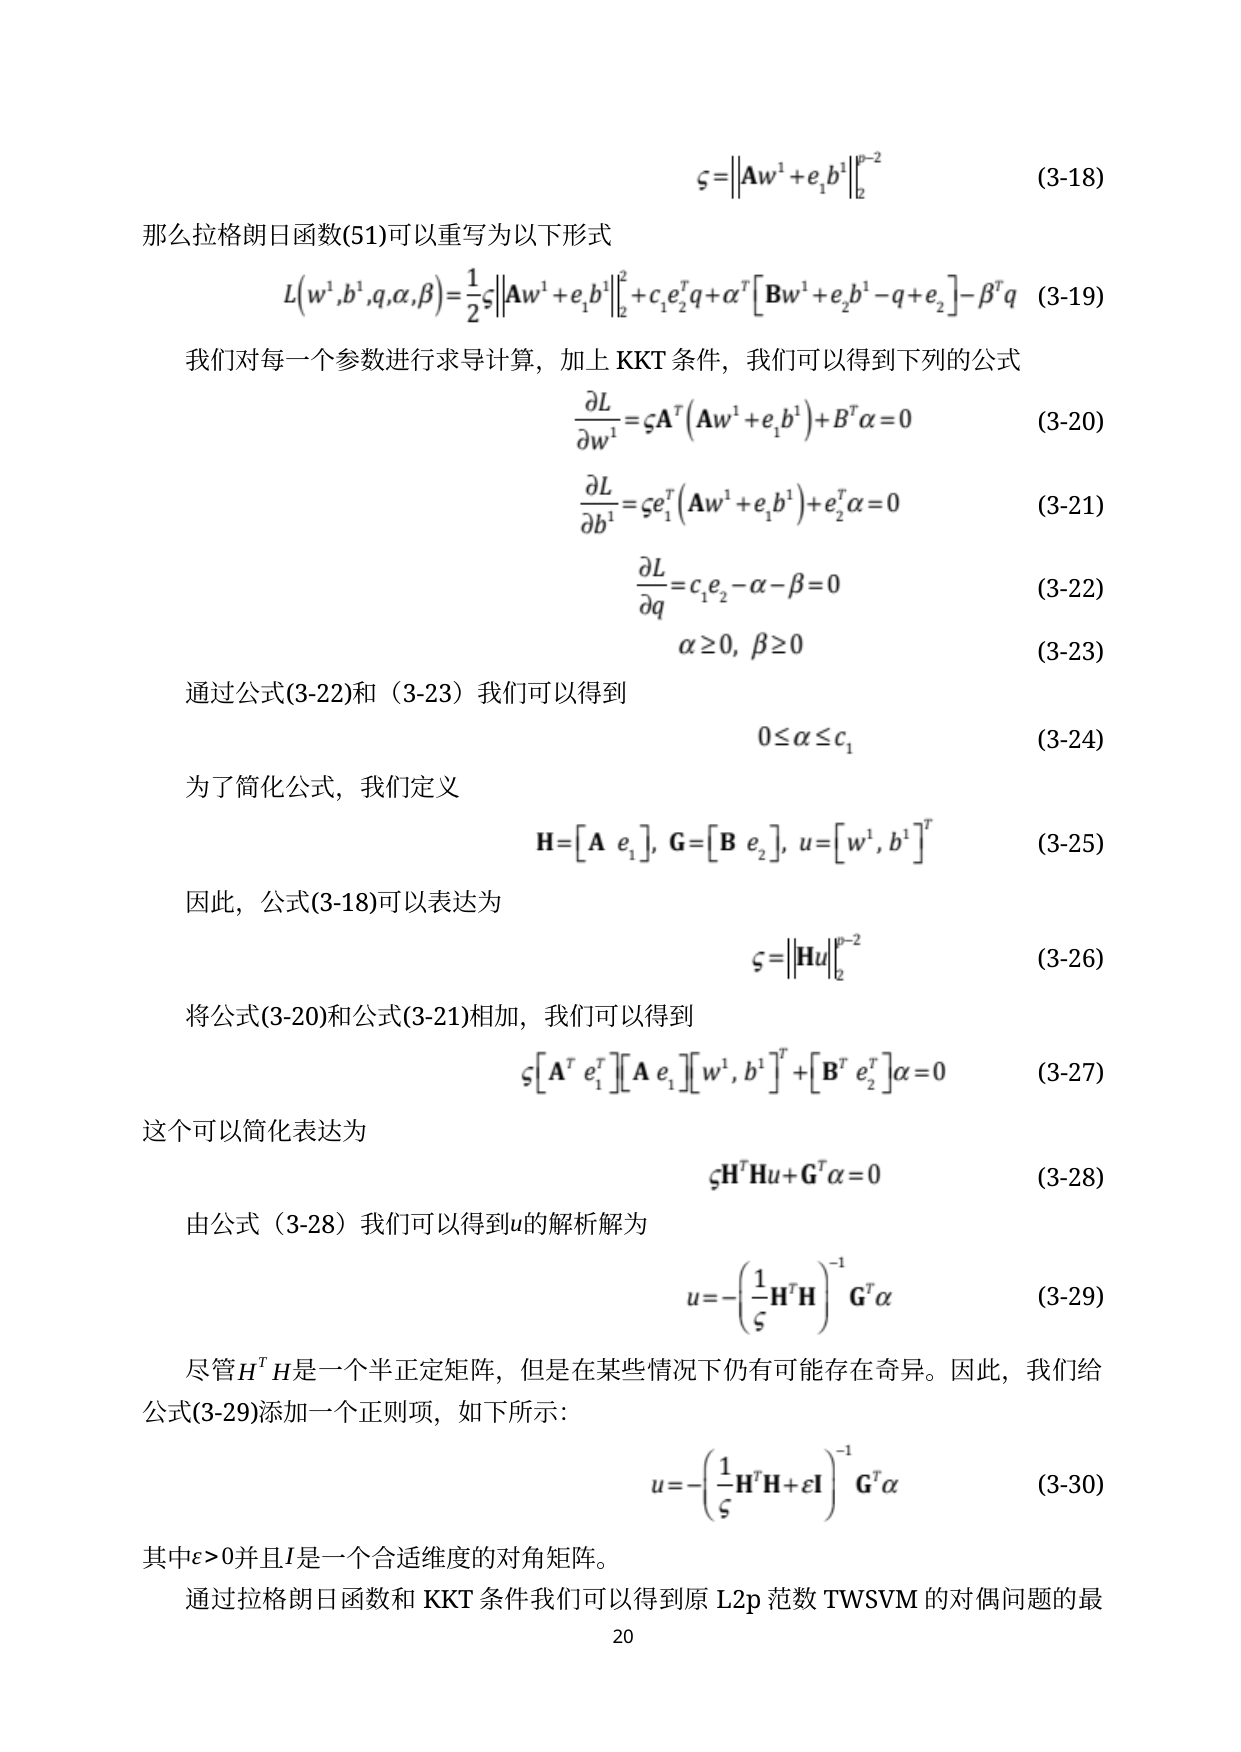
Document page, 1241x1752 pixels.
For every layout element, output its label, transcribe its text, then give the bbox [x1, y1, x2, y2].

text (3-18) [142, 140, 1104, 213]
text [142, 1577, 1104, 1619]
text 那么拉格朗日函数(51)可以重写为以下形式 [142, 213, 1104, 254]
text (3-26) [142, 921, 1104, 994]
text 因此，公式(3-18)可以表达为 [142, 879, 1104, 921]
text (3-27) [142, 1036, 1104, 1108]
text 我们对每一个参数进行求导计算，加上KKT条件，我们可以得到下列的公式 [142, 338, 1104, 379]
text (3-24) [142, 713, 1104, 765]
text 这个可以简化表达为 [142, 1108, 1104, 1150]
text (3-22) [142, 546, 1104, 629]
text (3-20) [142, 379, 1104, 463]
text 尽管是一个半正定矩阵，但是在某些情况下仍有可能存在奇异。因此，我们给公式(3-29)添加一个正则项，如下所示： [142, 1348, 1104, 1431]
text (3-23) [142, 629, 1104, 671]
text (3-25) [142, 806, 1104, 879]
text (3-30) [142, 1431, 1104, 1536]
text (3-29) [142, 1244, 1104, 1348]
text 为了简化公式，我们定义 [142, 765, 1104, 806]
text (3-28) [142, 1150, 1104, 1202]
text (3-21) [142, 463, 1104, 546]
text 将公式(3-20)和公式(3-21)相加，我们可以得到 [142, 994, 1104, 1036]
text 通过公式(3-22)和（3-23）我们可以得到 [142, 671, 1104, 713]
text 由公式（3-28）我们可以得到的解析解为 [142, 1202, 1104, 1244]
text (3-19) [142, 254, 1104, 338]
text 其中并且是一个合适维度的对角矩阵。 [142, 1536, 1104, 1577]
